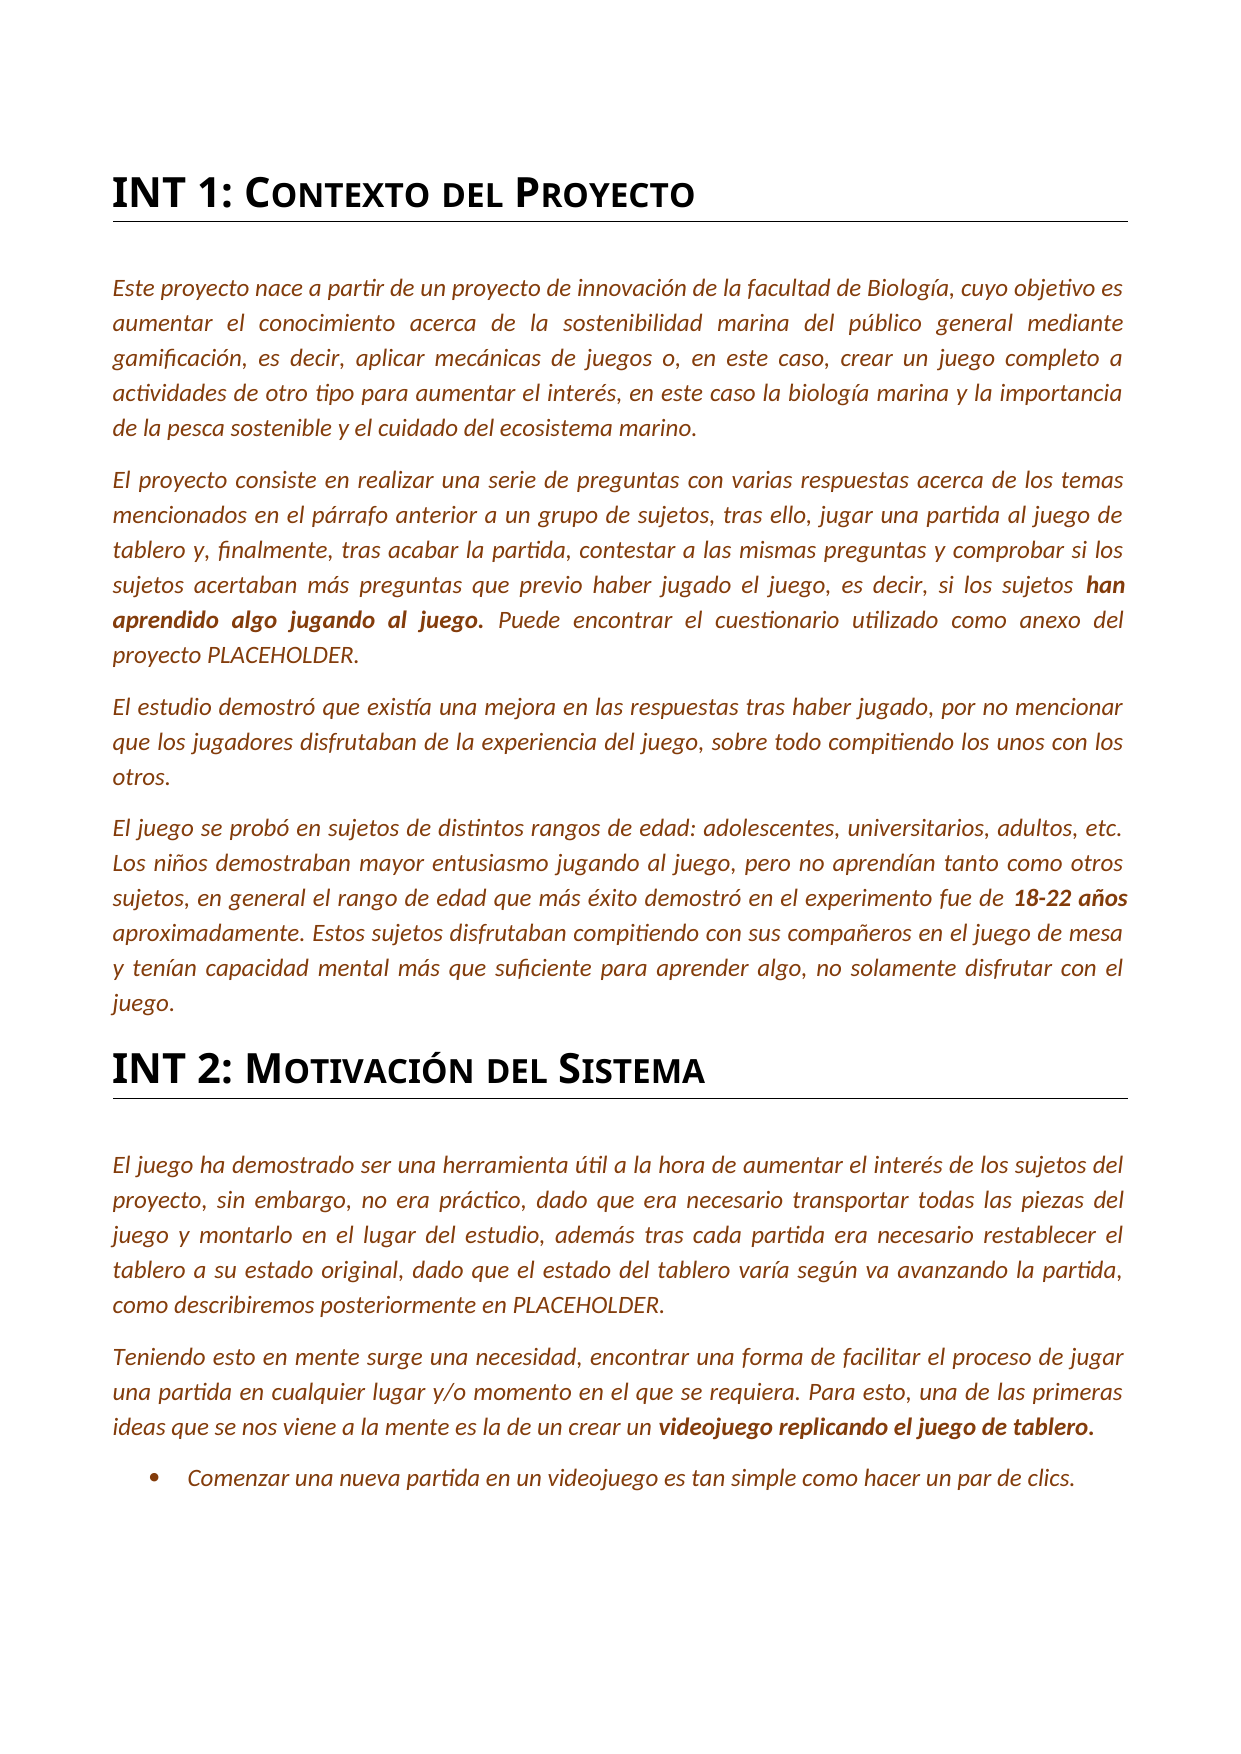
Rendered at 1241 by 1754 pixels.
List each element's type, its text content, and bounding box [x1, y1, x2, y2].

text El juego ha demostrado ser una herramienta útil a la hora de aumentar el interés de los sujetos del proyecto, sin embargo, no era práctico, dado que era necesario transportar todas las piezas del juego y montarlo en el lugar del estudio, además tras cada partida era necesario restablecer el tablero a su estado original, dado que el estado del tablero varía según va avanzando la partida, como describiremos posteriormente en PLACEHOLDER. [112, 1149, 1128, 1319]
text El juego se probó en sujetos de distintos rangos de edad: adolescentes, universitarios, adultos, etc. Los niños demostraban mayor entusiasmo jugando al juego, pero no aprendían tanto como otros sujetos, en general el rango de edad que más éxito demostró en el experimento fue de 18-22 años aproximadamente. Estos sujetos disfrutaban compitiendo con sus compañeros en el juego de mesa y tenían capacidad mental más que suficiente para aprender algo, no solamente disfrutar con el juego. [112, 812, 1128, 1018]
subtitle INT 1: Contexto del Proyecto [112, 162, 1128, 222]
text Este proyecto nace a partir de un proyecto de innovación de la facultad de Biología, cuyo objetivo es aumentar el conocimiento acerca de la sostenibilidad marina del público general mediante gamificación, es decir, aplicar mecánicas de juegos o, en este caso, crear un juego completo a actividades de otro tipo para aumentar el interés, en este caso la biología marina y la importancia de la pesca sostenible y el cuidado del ecosistema marino. [112, 272, 1128, 443]
text El estudio demostró que existía una mejora en las respuestas tras haber jugado, por no mencionar que los jugadores disfrutaban de la experiencia del juego, sobre todo compitiendo los unos con los otros. [112, 691, 1128, 791]
text Teniendo esto en mente surge una necesidad, encontrar una forma de facilitar el proceso de jugar una partida en cualquier lugar y/o momento en el que se requiera. Para esto, una de las primeras ideas que se nos viene a la mente es la de un crear un videojuego replicando el juego de tablero. [112, 1341, 1128, 1441]
text El proyecto consiste en realizar una serie de preguntas con varias respuestas acerca de los temas mencionados en el párrafo anterior a un grupo de sujetos, tras ello, jugar una partida al juego de tablero y, finalmente, tras acabar la partida, contestar a las mismas preguntas y comprobar si los sujetos acertaban más preguntas que previo haber jugado el juego, es decir, si los sujetos han aprendido algo jugando al juego. Puede encontrar el cuestionario utilizado como anexo del proyecto PLACEHOLDER. [112, 464, 1128, 669]
list Comenzar una nueva partida en un videojuego es tan simple como hacer un par de clics. [150, 1462, 1128, 1493]
subtitle INT 2: Motivación del Sistema [112, 1039, 1128, 1099]
